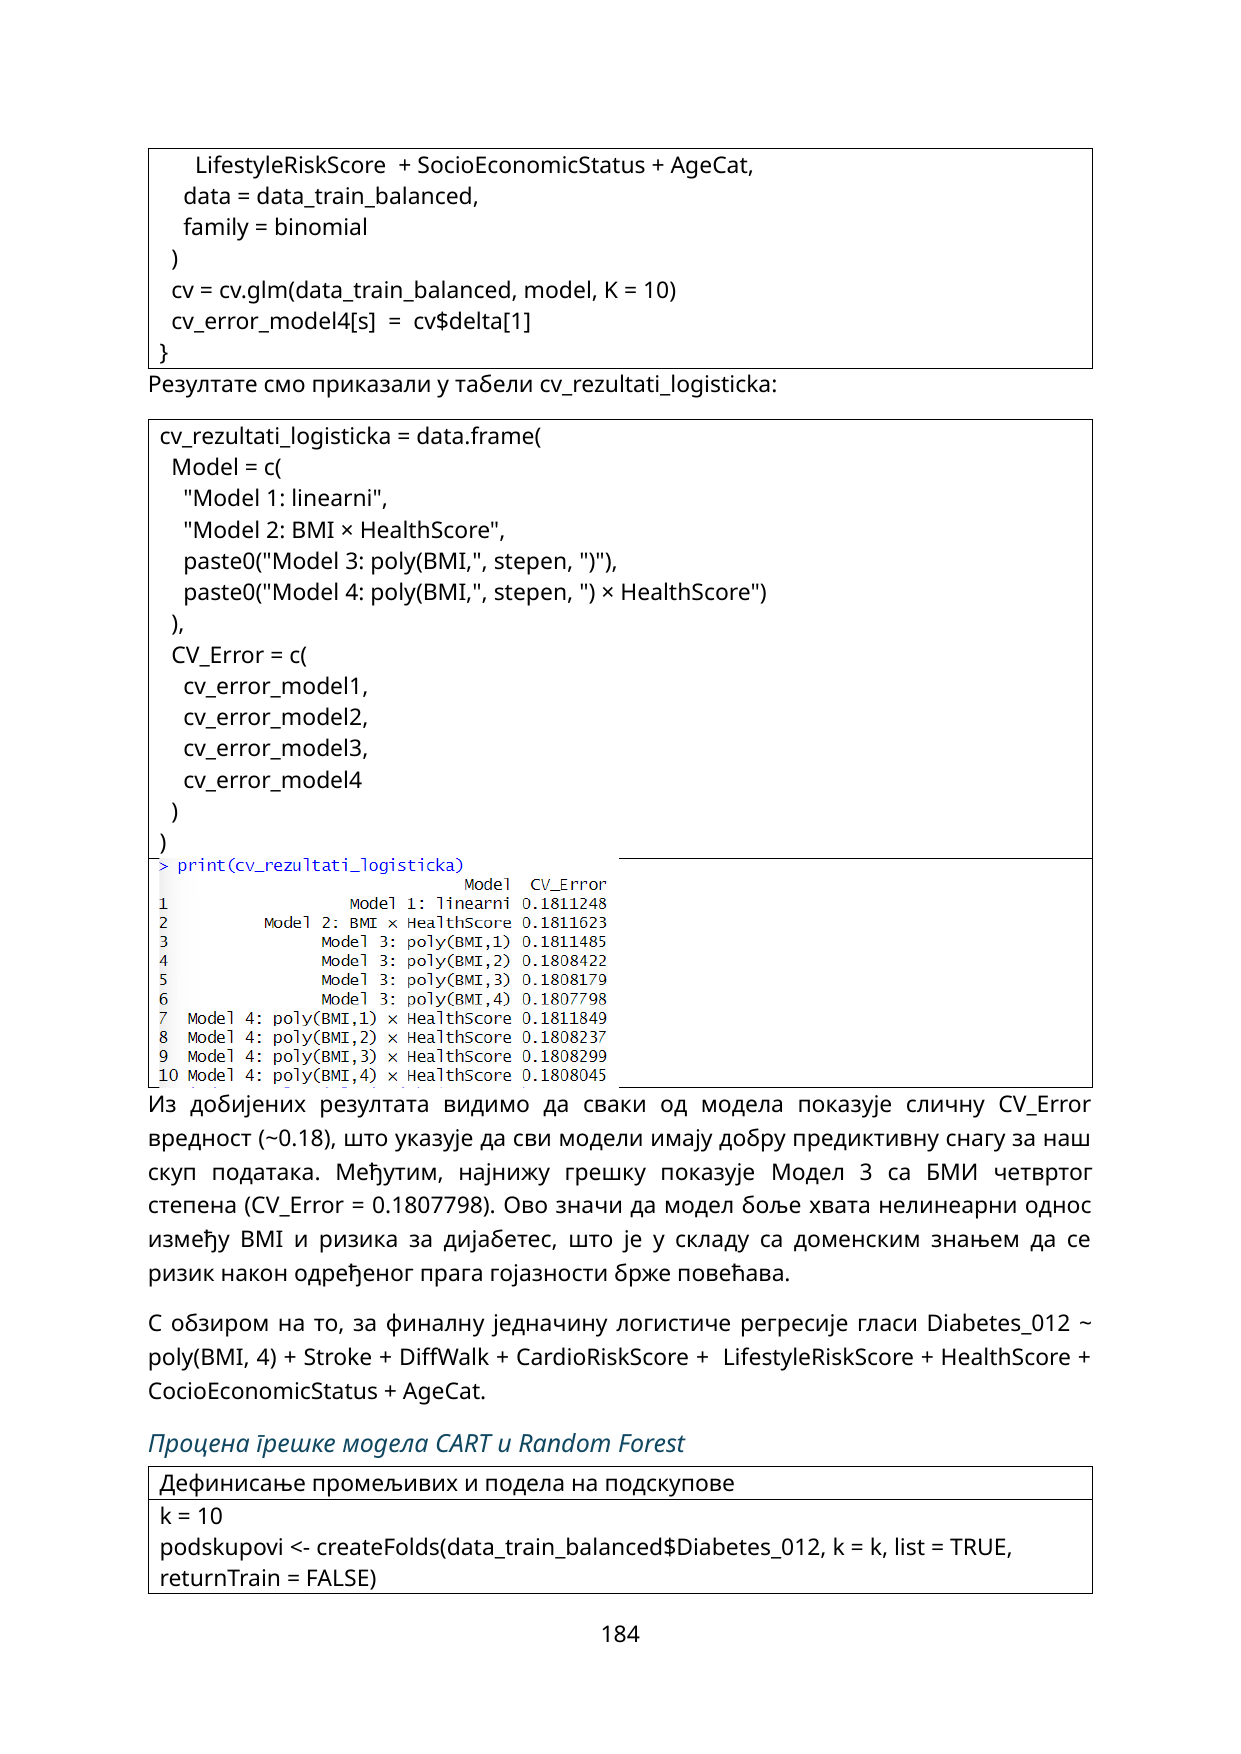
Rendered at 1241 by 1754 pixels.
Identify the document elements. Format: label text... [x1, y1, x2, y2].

subtitle Процена грешке модела CART и Random Forest [148, 1425, 1093, 1459]
table_header Дефинисање промељивих и подела на подскупове [149, 1467, 1092, 1498]
picture [159, 858, 619, 1088]
text Резултате смо приказали у табели cv_rezultati_logisticka: [148, 369, 1093, 400]
text С обзиром на то, за финалну једначину логистиче регресије гласи Diabetes_012 ~ poly(BMI, 4) + Stroke + DiffWalk + CardioRiskScore + LifestyleRiskScore + HealthScore + СocioEconomicStatus + AgeCat. [148, 1307, 1093, 1406]
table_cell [149, 149, 1092, 367]
table_cell [619, 859, 1092, 1087]
text Из добијених резултата видимо да сваки од модела показује сличну CV_Error вредност (~0.18), што указује да сви модели имају добру предиктивну снагу за наш скуп података. Међутим, најнижу грешку показује Модел 3 са БМИ четвртог степена (CV_Error = 0.1807798). Ово значи да модел боље хвата нелинеарни однос између BMI и ризика за дијабетес, што је у складу са доменским знањем да се ризик након одређеног прага гојазности брже повећава. [148, 1088, 1093, 1288]
table_header cv_rezultati_logisticka = data.frame( Model = c( "Model 1: linearni", "Model 2: BMI × HealthScore", paste0("Model 3: poly(BMI,", stepen, ")"), paste0("Model 4: poly(BMI,", stepen, ") × HealthScore") ), CV_Error = c( cv_error_model1, cv_error_model2, cv_error_model3, cv_error_model4 ) ) [149, 420, 1092, 857]
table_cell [149, 1500, 1092, 1593]
table_cell [149, 859, 159, 1087]
